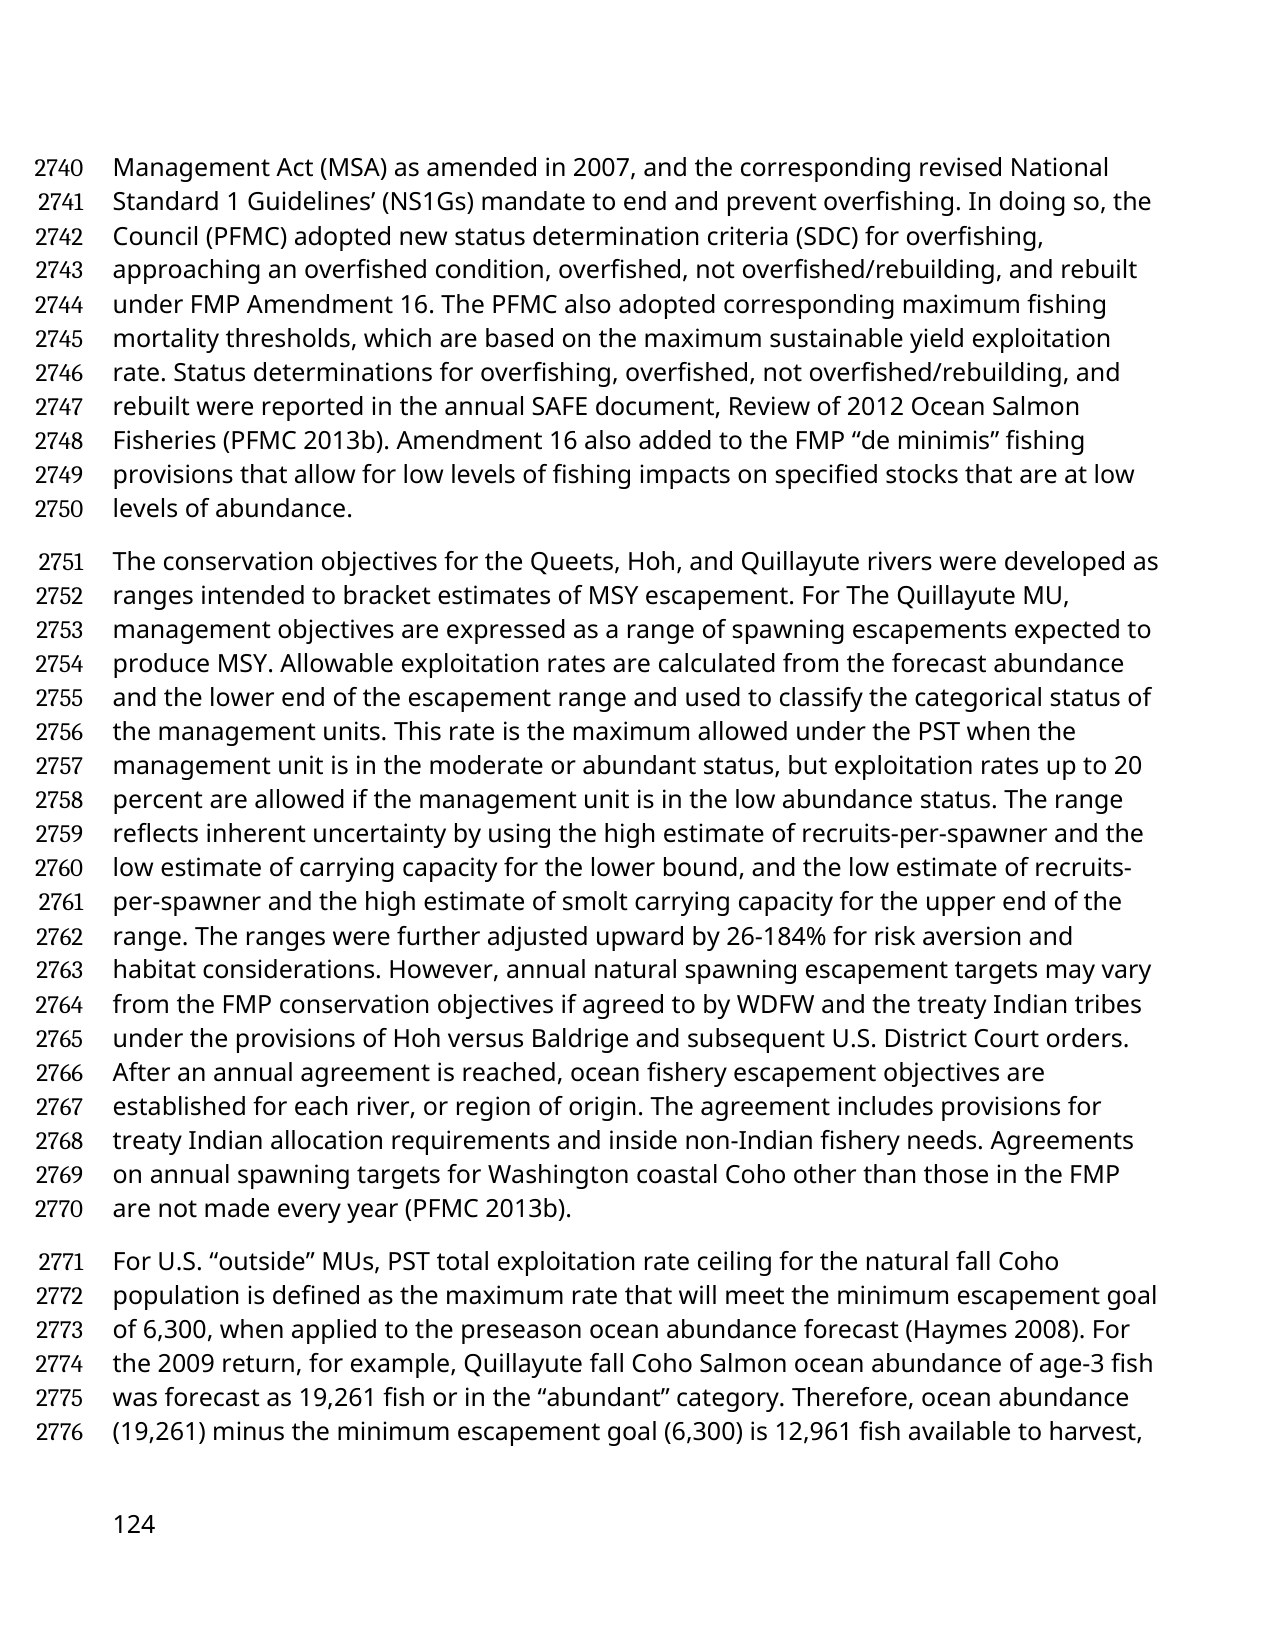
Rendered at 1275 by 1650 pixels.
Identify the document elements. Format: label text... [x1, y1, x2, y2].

text The conservation objectives for the Queets, Hoh, and Quillayute rivers were developed as ranges intended to bracket estimates of MSY escapement. For The Quillayute MU, management objectives are expressed as a range of spawning escapements expected to produce MSY. Allowable exploitation rates are calculated from the forecast abundance and the lower end of the escapement range and used to classify the categorical status of the management units. This rate is the maximum allowed under the PST when the management unit is in the moderate or abundant status, but exploitation rates up to 20 percent are allowed if the management unit is in the low abundance status. The range reflects inherent uncertainty by using the high estimate of recruits-per-spawner and the low estimate of carrying capacity for the lower bound, and the low estimate of recruits-per-spawner and the high estimate of smolt carrying capacity for the upper end of the range. The ranges were further adjusted upward by 26-184% for risk aversion and habitat considerations. However, annual natural spawning escapement targets may vary from the FMP conservation objectives if agreed to by WDFW and the treaty Indian tribes under the provisions of Hoh versus Baldrige and subsequent U.S. District Court orders. After an annual agreement is reached, ocean fishery escapement objectives are established for each river, or region of origin. The agreement includes provisions for treaty Indian allocation requirements and inside non-Indian fishery needs. Agreements on annual spawning targets for Washington coastal Coho other than those in the FMP are not made every year (PFMC 2013b). [112, 543, 1162, 1225]
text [112, 1243, 1162, 1448]
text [112, 150, 1162, 525]
